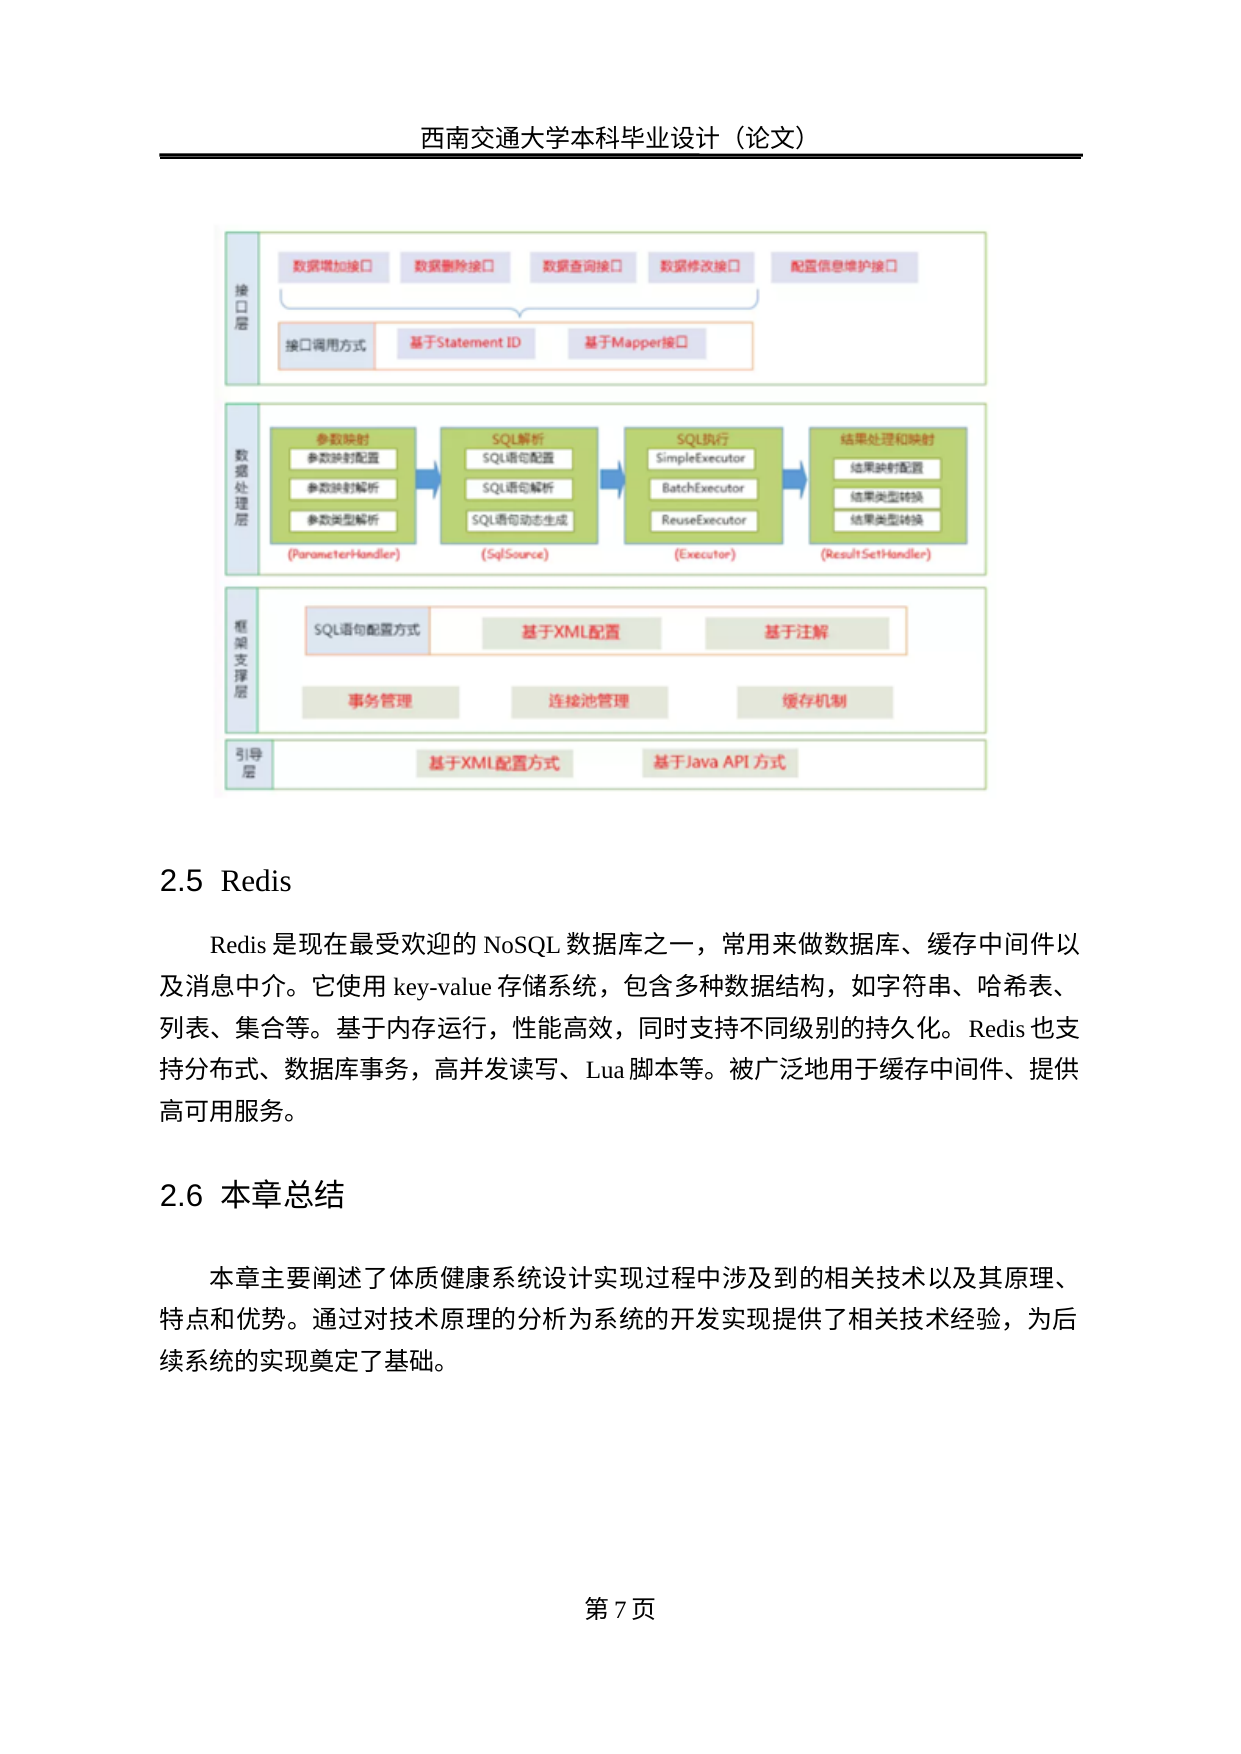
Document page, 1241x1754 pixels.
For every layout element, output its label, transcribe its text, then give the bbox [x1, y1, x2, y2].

subtitle Redis [159, 860, 1081, 901]
text Redis是现在最受欢迎的NoSQL数据库之一，常用来做数据库、缓存中间件以及消息中介。它使用key-value存储系统，包含多种数据结构，如字符串、哈希表、列表、集合等。基于内存运行，性能高效，同时支持不同级别的持久化。Redis也支持分布式、数据库事务，高并发读写、Lua脚本等。被广泛地用于缓存中间件、提供高可用服务。 [159, 922, 1081, 1131]
text 本章主要阐述了体质健康系统设计实现过程中涉及到的相关技术以及其原理、特点和优势。通过对技术原理的分析为系统的开发实现提供了相关技术经验，为后续系统的实现奠定了基础。 [159, 1256, 1081, 1381]
picture [209, 213, 1000, 809]
subtitle 本章总结 [159, 1151, 1081, 1235]
